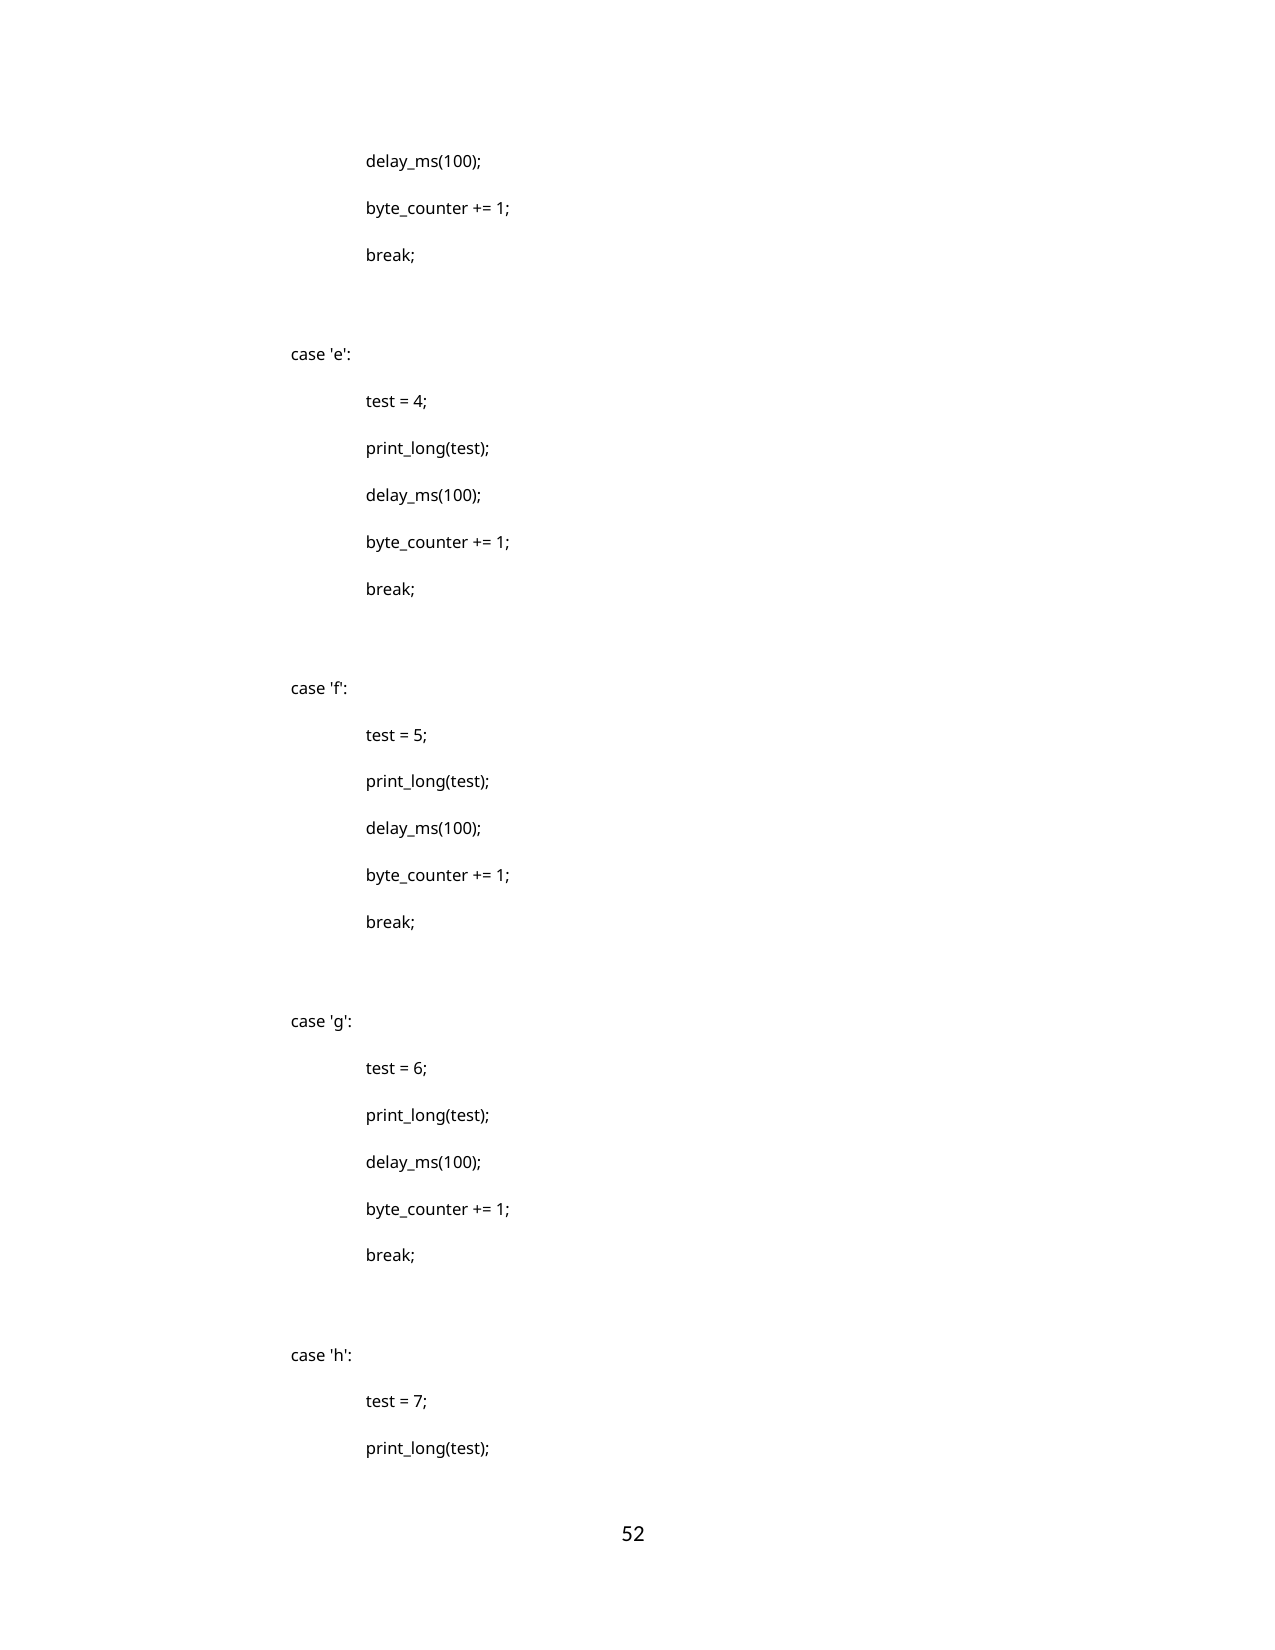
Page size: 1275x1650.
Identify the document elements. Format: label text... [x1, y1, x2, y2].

text break; [141, 911, 1125, 933]
text case 'h': [141, 1343, 1125, 1366]
text delay_ms(100); [141, 150, 1125, 173]
text delay_ms(100); [141, 817, 1125, 839]
text break; [141, 244, 1125, 266]
text print_long(test); [141, 437, 1125, 459]
text print_long(test); [141, 770, 1125, 793]
text case 'f': [141, 676, 1125, 699]
text byte_counter += 1; [141, 864, 1125, 886]
text case 'e': [141, 343, 1125, 366]
text byte_counter += 1; [141, 530, 1125, 553]
text test = 5; [141, 723, 1125, 746]
text test = 7; [141, 1390, 1125, 1413]
text test = 6; [141, 1057, 1125, 1079]
text byte_counter += 1; [141, 1197, 1125, 1220]
text test = 4; [141, 390, 1125, 412]
text delay_ms(100); [141, 1150, 1125, 1173]
text delay_ms(100); [141, 483, 1125, 506]
text break; [141, 577, 1125, 600]
text byte_counter += 1; [141, 197, 1125, 219]
text case 'g': [141, 1010, 1125, 1032]
text break; [141, 1244, 1125, 1267]
text print_long(test); [141, 1437, 1125, 1459]
text print_long(test); [141, 1103, 1125, 1126]
